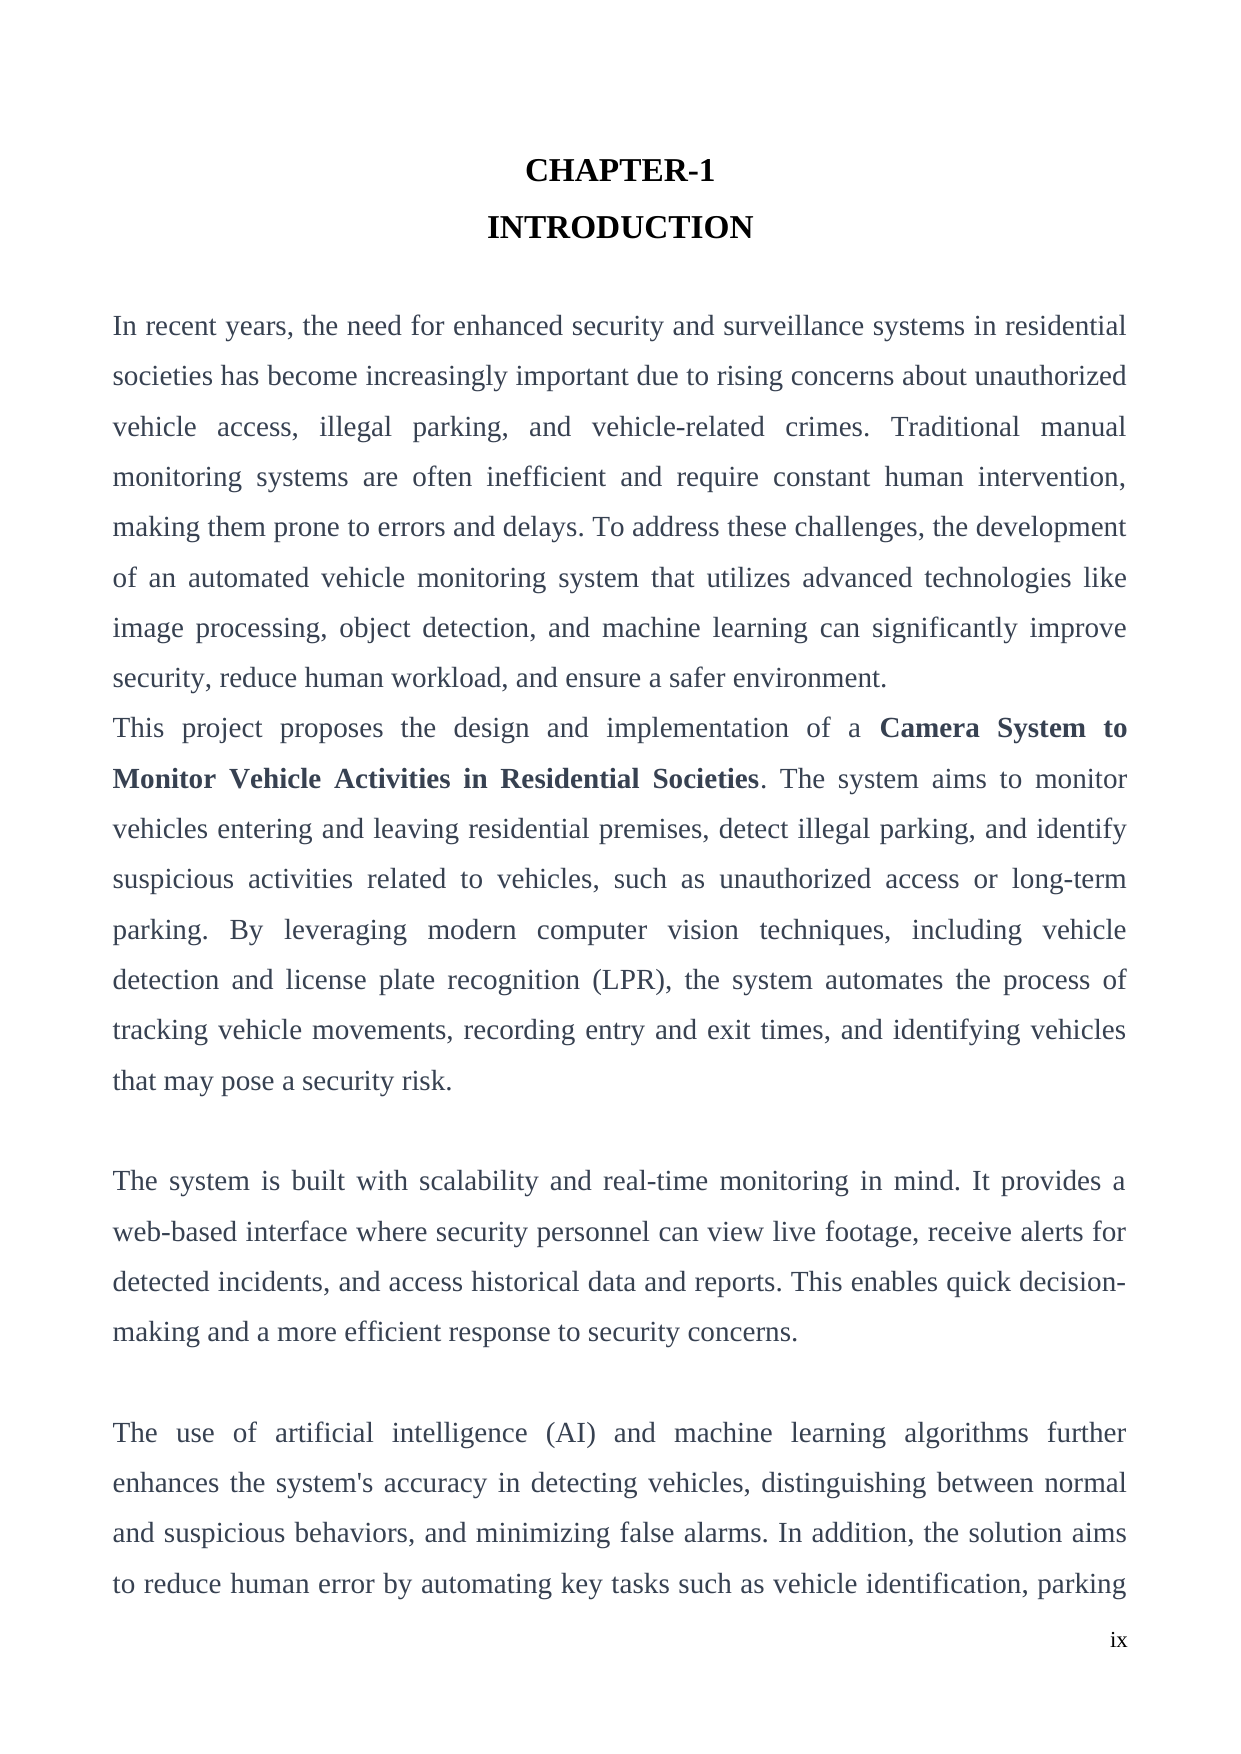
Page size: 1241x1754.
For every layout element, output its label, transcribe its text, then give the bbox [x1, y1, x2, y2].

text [112, 1415, 1128, 1599]
text The system is built with scalability and real-time monitoring in mind. It provides a web-based interface where security personnel can view live footage, receive alerts for detected incidents, and access historical data and reports. This enables quick decision-making and a more efficient response to security concerns. [112, 1163, 1128, 1348]
text CHAPTER-1 [112, 150, 1128, 188]
text This project proposes the design and implementation of a Camera System to Monitor Vehicle Activities in Residential Societies. The system aims to monitor vehicles entering and leaving residential premises, detect illegal parking, and identify suspicious activities related to vehicles, such as unauthorized access or long-term parking. By leveraging modern computer vision techniques, including vehicle detection and license plate recognition (LPR), the system automates the process of tracking vehicle movements, recording entry and exit times, and identifying vehicles that may pose a security risk. [112, 711, 1128, 1096]
text INTRODUCTION [112, 207, 1128, 246]
text In recent years, the need for enhanced security and surveillance systems in residential societies has become increasingly important due to rising concerns about unauthorized vehicle access, illegal parking, and vehicle-related crimes. Traditional manual monitoring systems are often inefficient and require constant human intervention, making them prone to errors and delays. To address these challenges, the development of an automated vehicle monitoring system that utilizes advanced technologies like image processing, object detection, and machine learning can significantly improve security, reduce human workload, and ensure a safer environment. [112, 308, 1128, 694]
